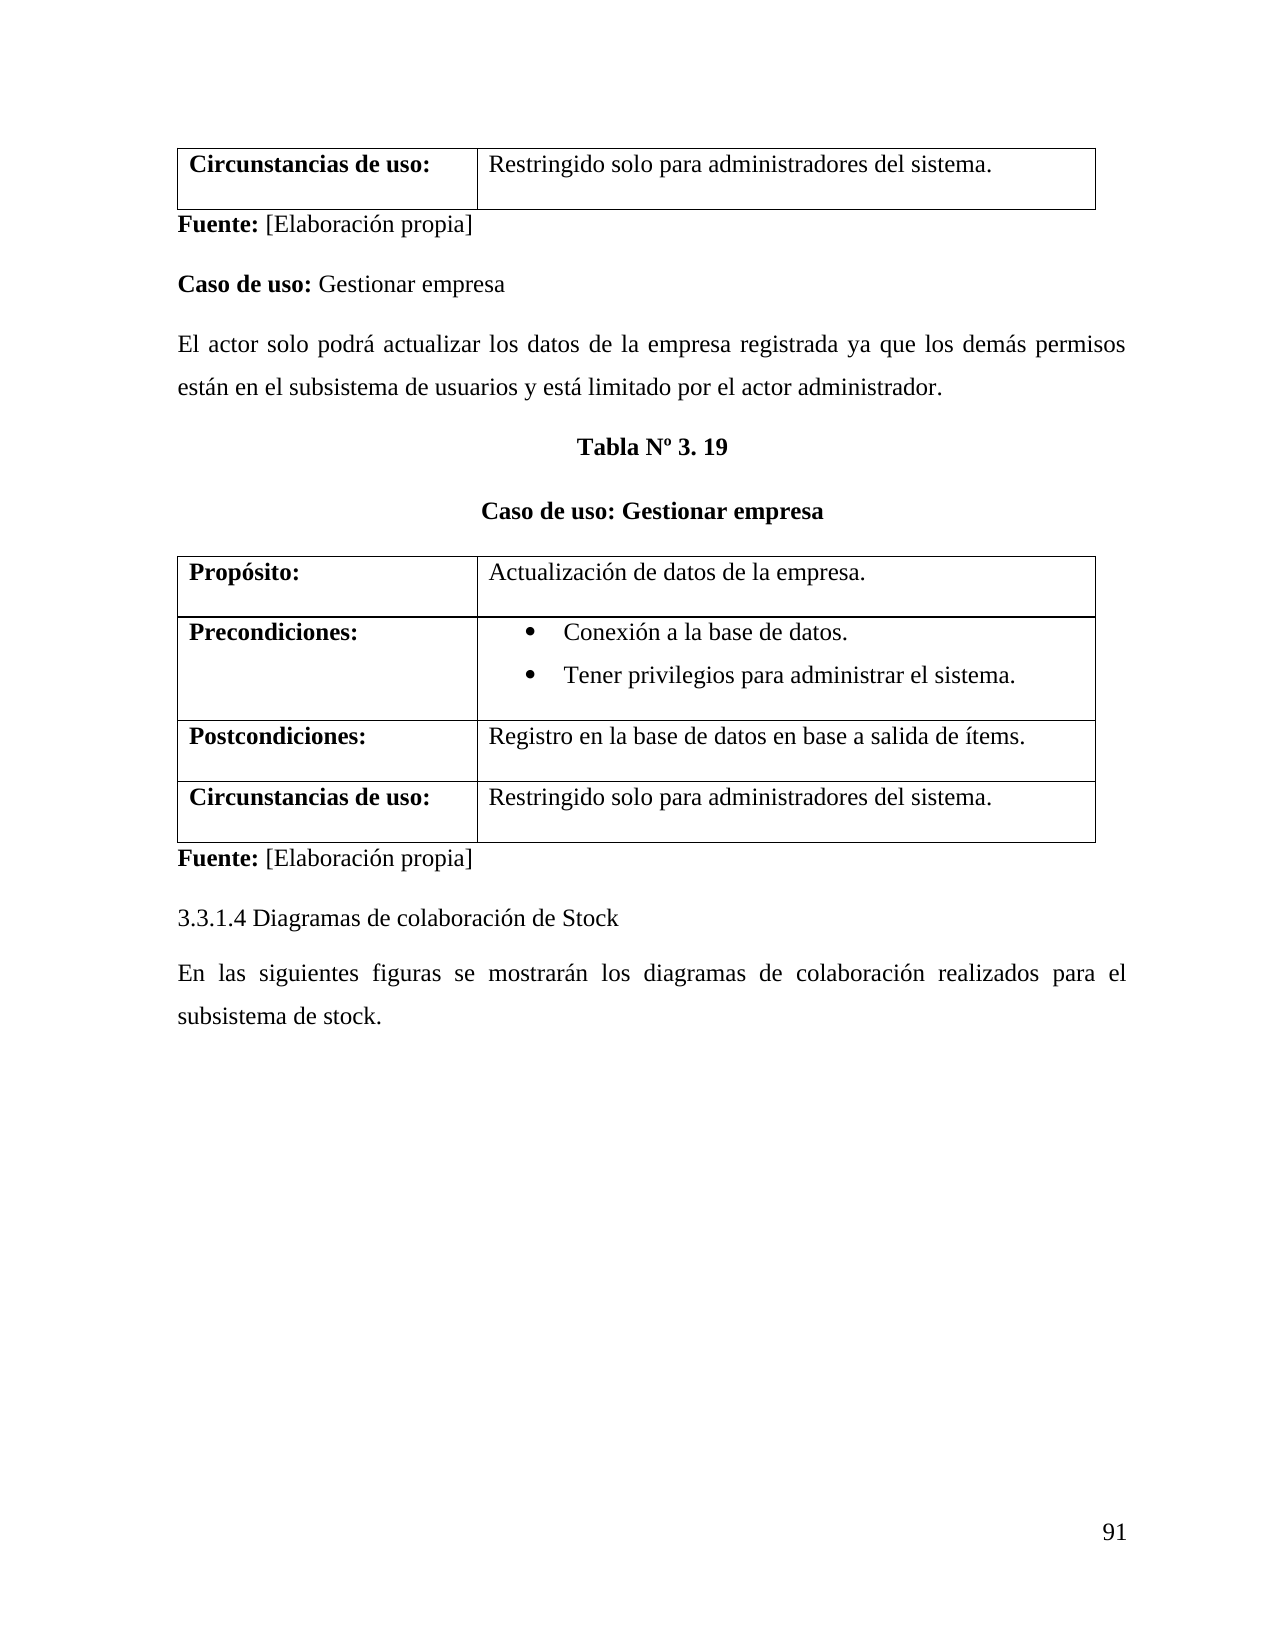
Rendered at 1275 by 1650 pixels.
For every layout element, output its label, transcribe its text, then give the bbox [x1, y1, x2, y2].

text Caso de uso: Gestionar empresa [177, 269, 1127, 298]
table_cell Restringido solo para administradores del sistema. [478, 149, 1095, 208]
text En las siguientes figuras se mostrarán los diagramas de colaboración realizados para el subsistema de stock. [177, 958, 1127, 1030]
subtitle Diagramas de colaboración de Stock [177, 903, 1127, 931]
text Fuente: [Elaboración propia] [177, 209, 1127, 238]
table_cell Precondiciones: [178, 618, 477, 720]
table_cell Registro en la base de datos en base a salida de ítems. [478, 721, 1095, 781]
table_header Propósito: [178, 557, 477, 616]
table_cell Circunstancias de uso: [178, 782, 477, 842]
table_cell Postcondiciones: [178, 721, 477, 781]
table_header Actualización de datos de la empresa. [478, 557, 1095, 616]
text Fuente: [Elaboración propia] [177, 843, 1127, 872]
table_cell Conexión a la base de datos. Tener privilegios para administrar el sistema. [478, 618, 1095, 720]
text Tabla Nº 3. 19 [177, 432, 1127, 461]
table_cell Restringido solo para administradores del sistema. [478, 782, 1095, 842]
table_cell Circunstancias de uso: [178, 149, 477, 208]
text Caso de uso: Gestionar empresa [177, 496, 1127, 525]
text El actor solo podrá actualizar los datos de la empresa registrada ya que los demás permisos están en el subsistema de usuarios y está limitado por el actor administrador. [177, 329, 1127, 401]
